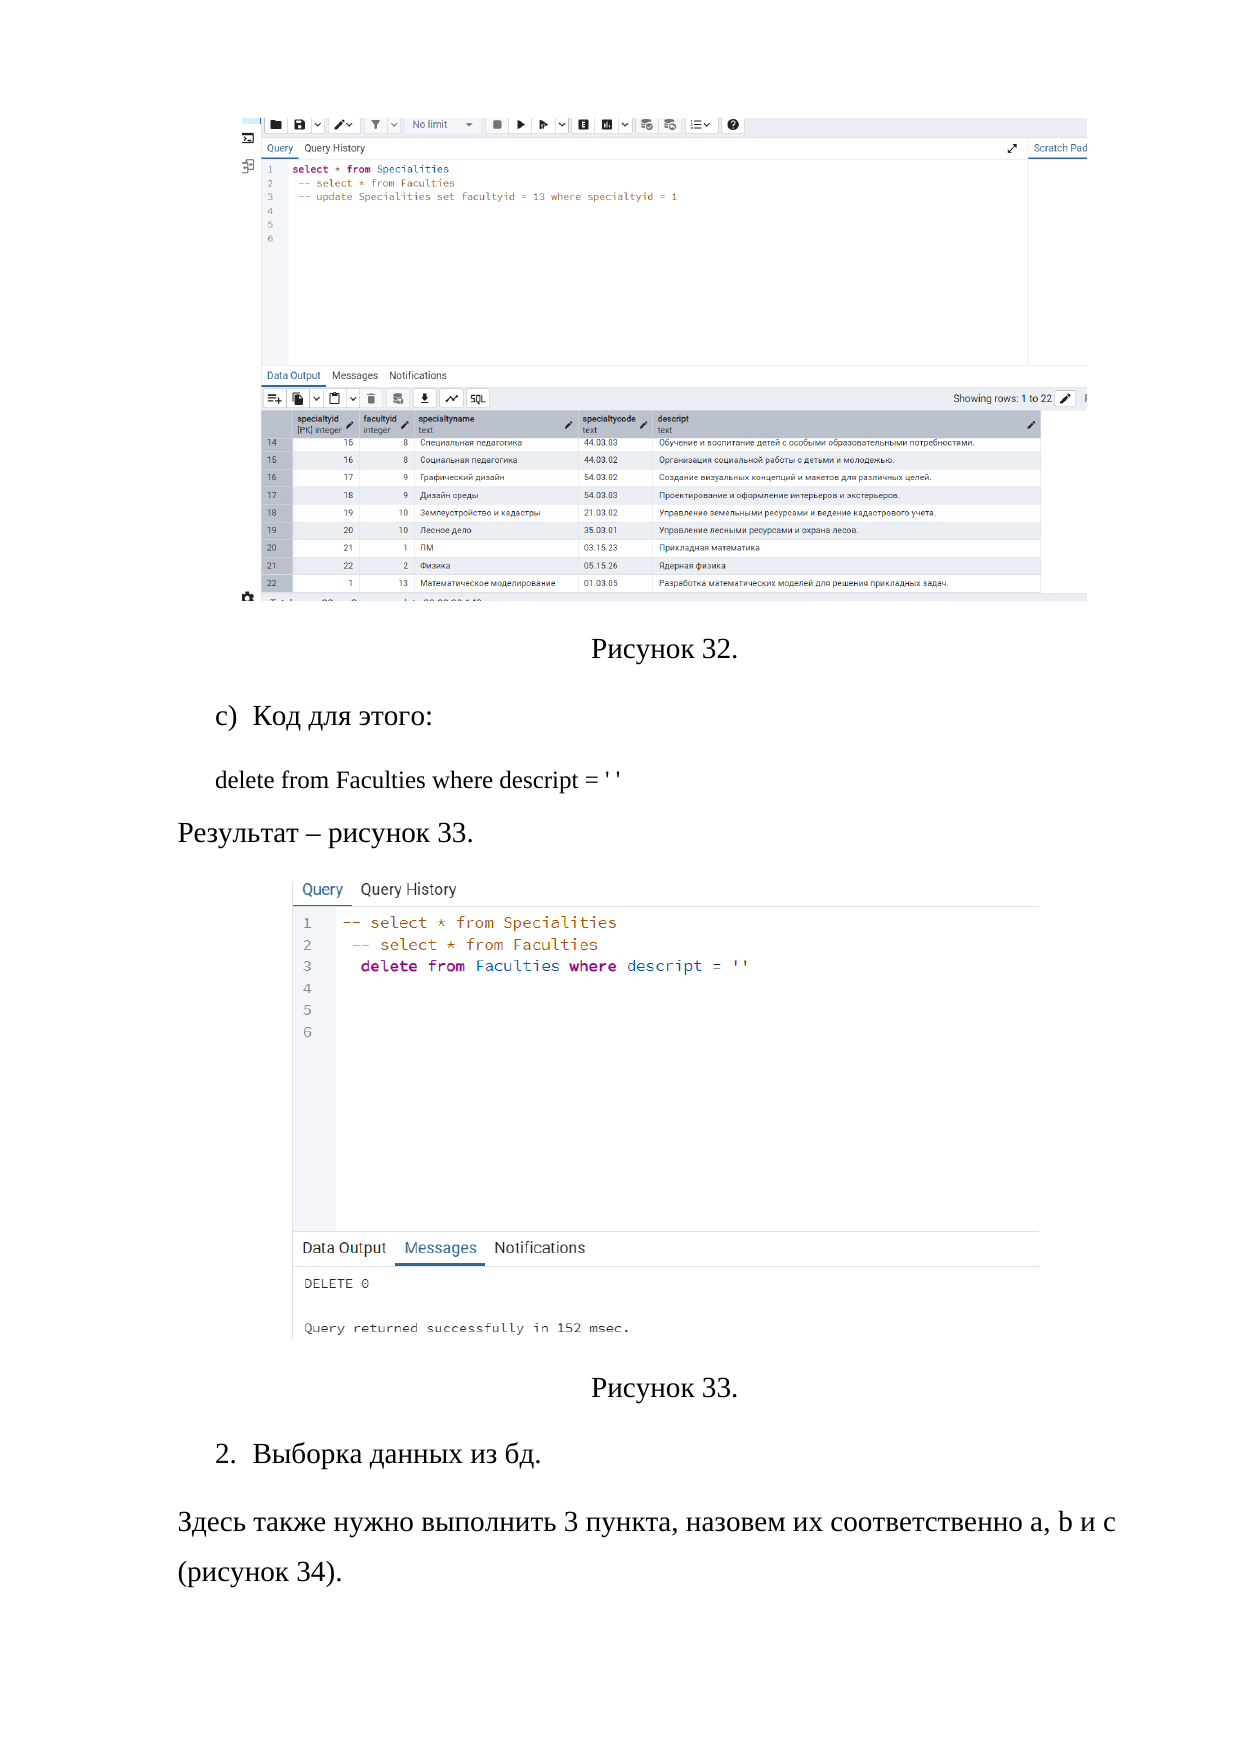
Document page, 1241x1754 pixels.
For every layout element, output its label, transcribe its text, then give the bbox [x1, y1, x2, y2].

text Здесь также нужно выполнить 3 пункта, назовем их соответственно а, b и c (рисунок 34). [177, 1504, 1152, 1587]
text Рисунок 33. [177, 1370, 1152, 1403]
list Выборка данных из бд. [215, 1437, 1152, 1470]
text Результат – рисунок 33. [177, 815, 1152, 849]
picture [290, 882, 1039, 1339]
text Рисунок 32. [177, 632, 1152, 665]
list Код для этого: [215, 698, 1152, 732]
picture [242, 118, 1087, 601]
text delete from Faculties where descript = ' ' [215, 766, 1152, 794]
